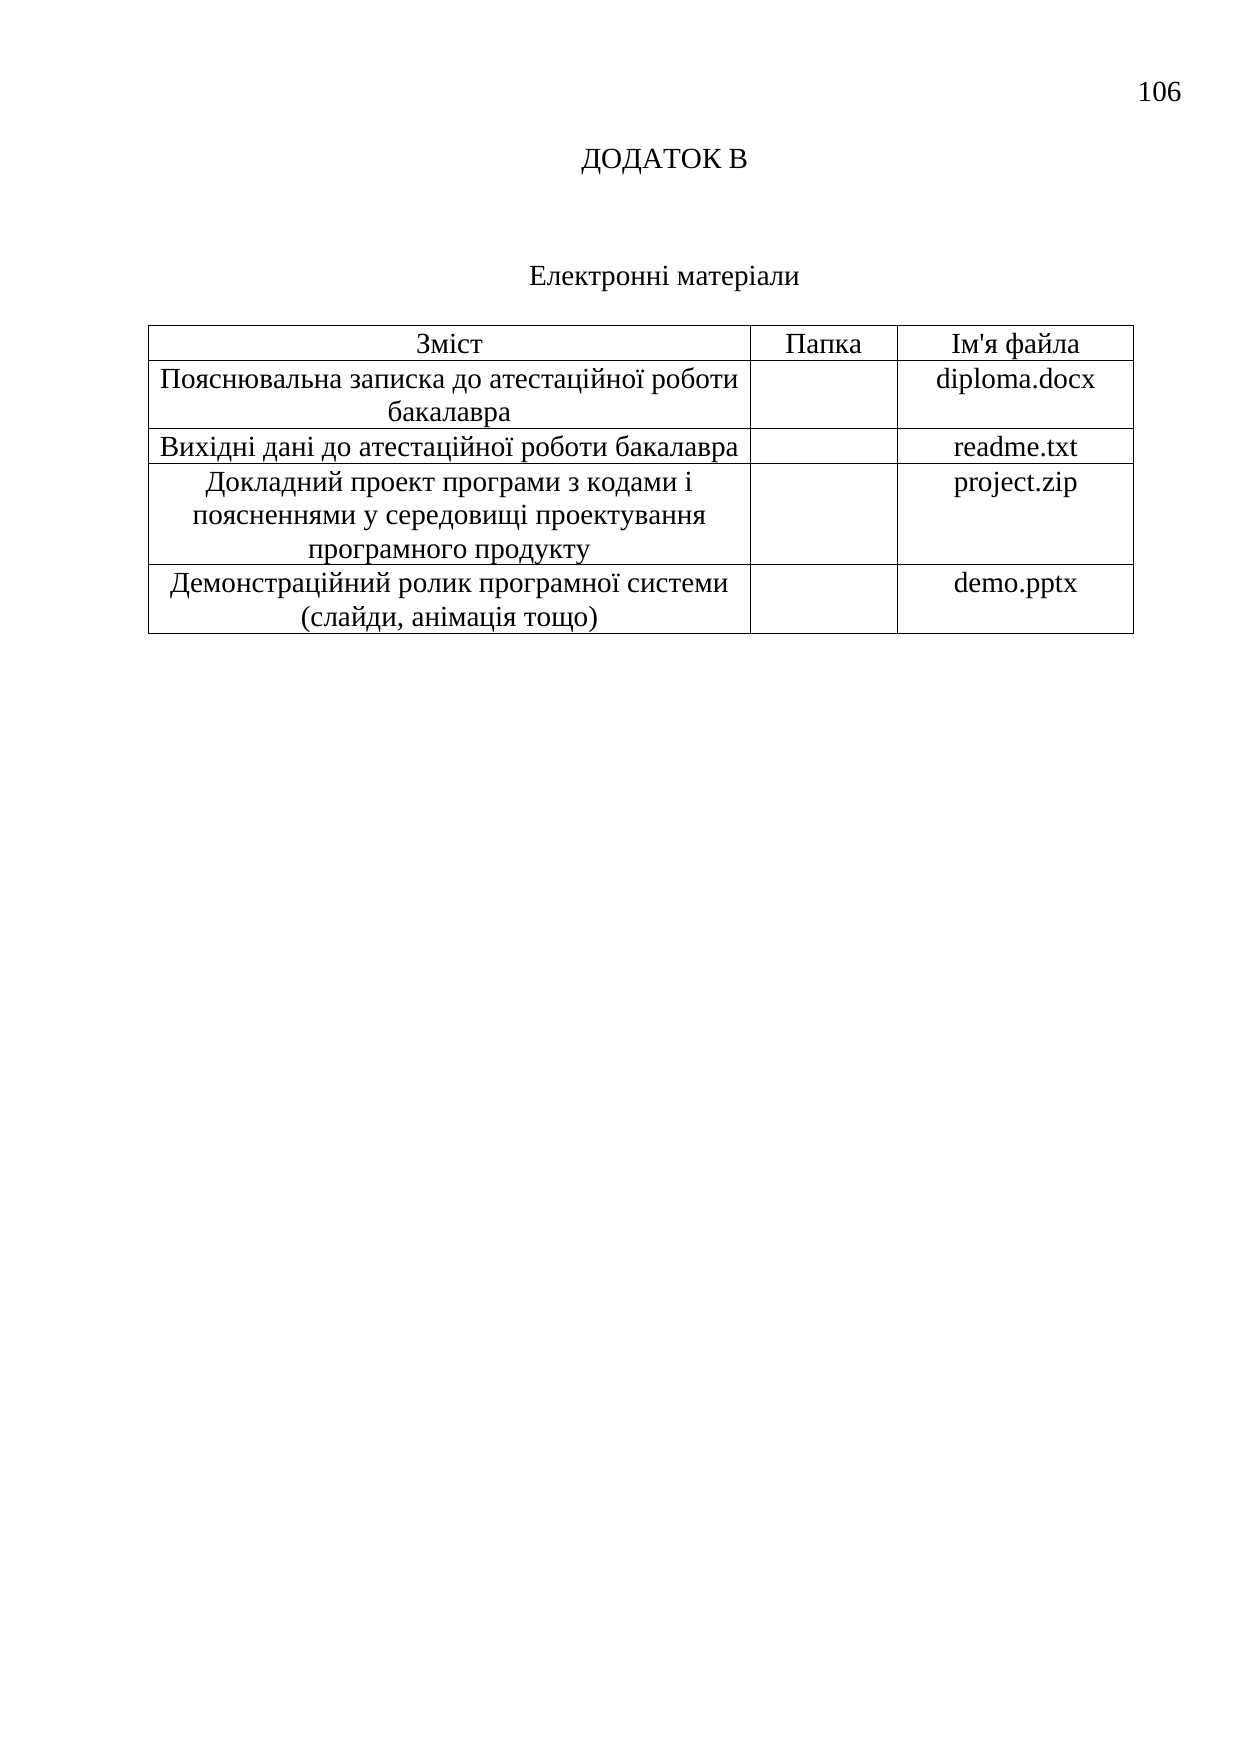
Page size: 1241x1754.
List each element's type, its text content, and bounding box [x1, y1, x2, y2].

table_cell readme.txt [898, 429, 1133, 463]
table_header Папка [751, 326, 897, 360]
table_cell demo.pptх [898, 565, 1133, 632]
table_cell Демонстраційний ролик програмної системи (слайди, анімація тощо) [149, 565, 750, 632]
table_cell diploma.docх [898, 361, 1133, 428]
table_cell [751, 429, 897, 463]
table_header Зміст [149, 326, 750, 360]
table_cell Пояснювальна записка до атестаційної роботи бакалавра [149, 361, 750, 428]
table_cell Вихідні дані до атестаційної роботи бакалавра [149, 429, 750, 463]
text ДОДАТОК В [148, 141, 1181, 174]
table_cell [751, 361, 897, 428]
table_cell [751, 464, 897, 564]
table_cell [751, 565, 897, 632]
text Електронні матеріали [148, 258, 1181, 292]
table_cell Докладний проект програми з кодами і поясненнями у середовищі проектування програмного продукту [149, 464, 750, 564]
table_header Ім'я файла [898, 326, 1133, 360]
table_cell project.zip [898, 464, 1133, 564]
